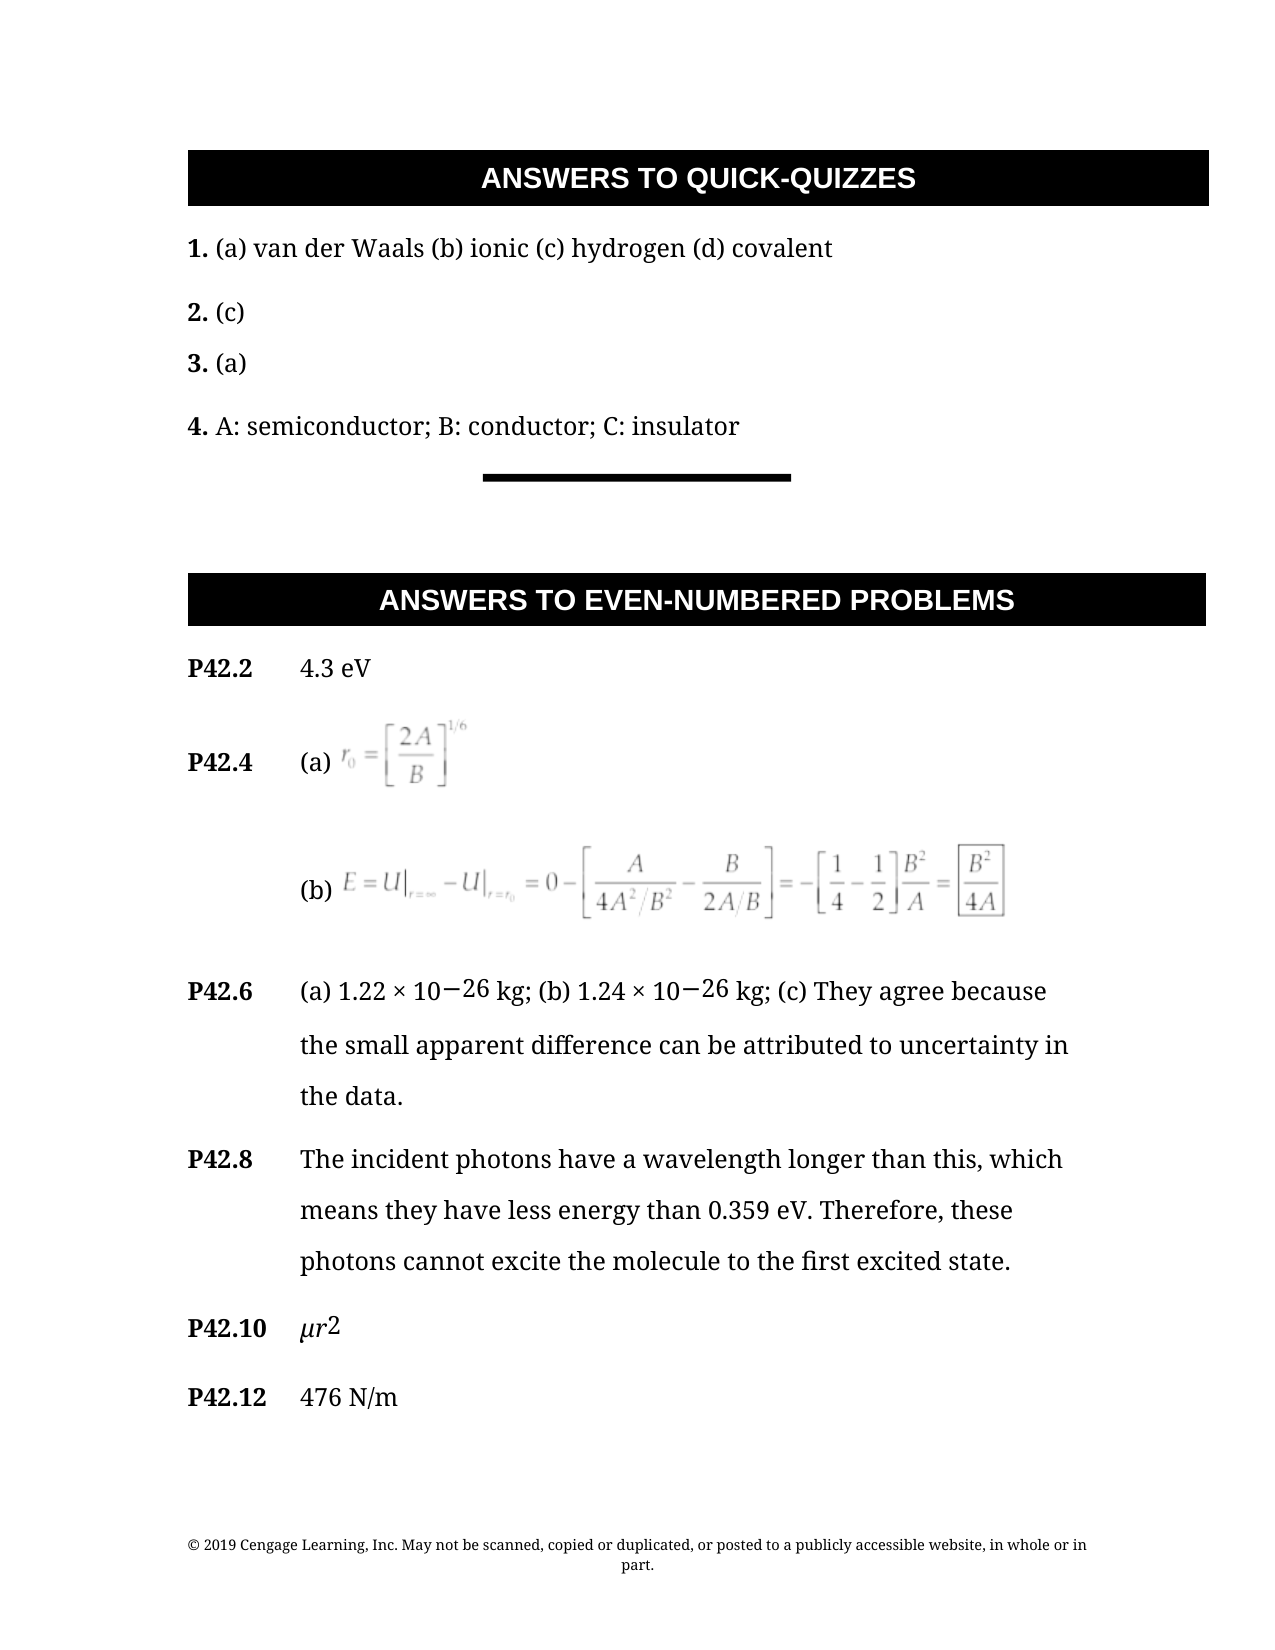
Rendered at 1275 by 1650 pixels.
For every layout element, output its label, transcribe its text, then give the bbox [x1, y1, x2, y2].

text 1. (a) van der Waals (b) ionic (c) hydrogen (d) covalent [187, 231, 1087, 265]
text (b) [187, 838, 1087, 941]
text P42.12 476 N/m [187, 1380, 1087, 1414]
text 4. A: semiconductor; B: conductor; C: insulator [187, 409, 1087, 443]
table_header ANSWERS TO EVEN-NUMBERED PROBLEMS [188, 573, 1206, 626]
text 2. (c) [187, 294, 1087, 328]
text P42.2 4.3 eV [187, 651, 1087, 685]
text 3. (a) [187, 345, 1087, 379]
text P42.8 The incident photons have a wavelength longer than this, which means they have less energy than 0.359 eV. Therefore, these photons cannot excite the molecule to the first excited state. [187, 1142, 1087, 1278]
text P42.6 (a) 1.22 × 10−26 kg; (b) 1.24 × 10−26 kg; (c) They agree because the small apparent difference can be attributed to uncertainty in the data. [187, 971, 1087, 1112]
table_header ANSWERS TO QUICK-QUIZZES [188, 150, 1209, 206]
text P42.10 µr2 [187, 1307, 1087, 1347]
text P42.4 (a) [187, 714, 1087, 809]
